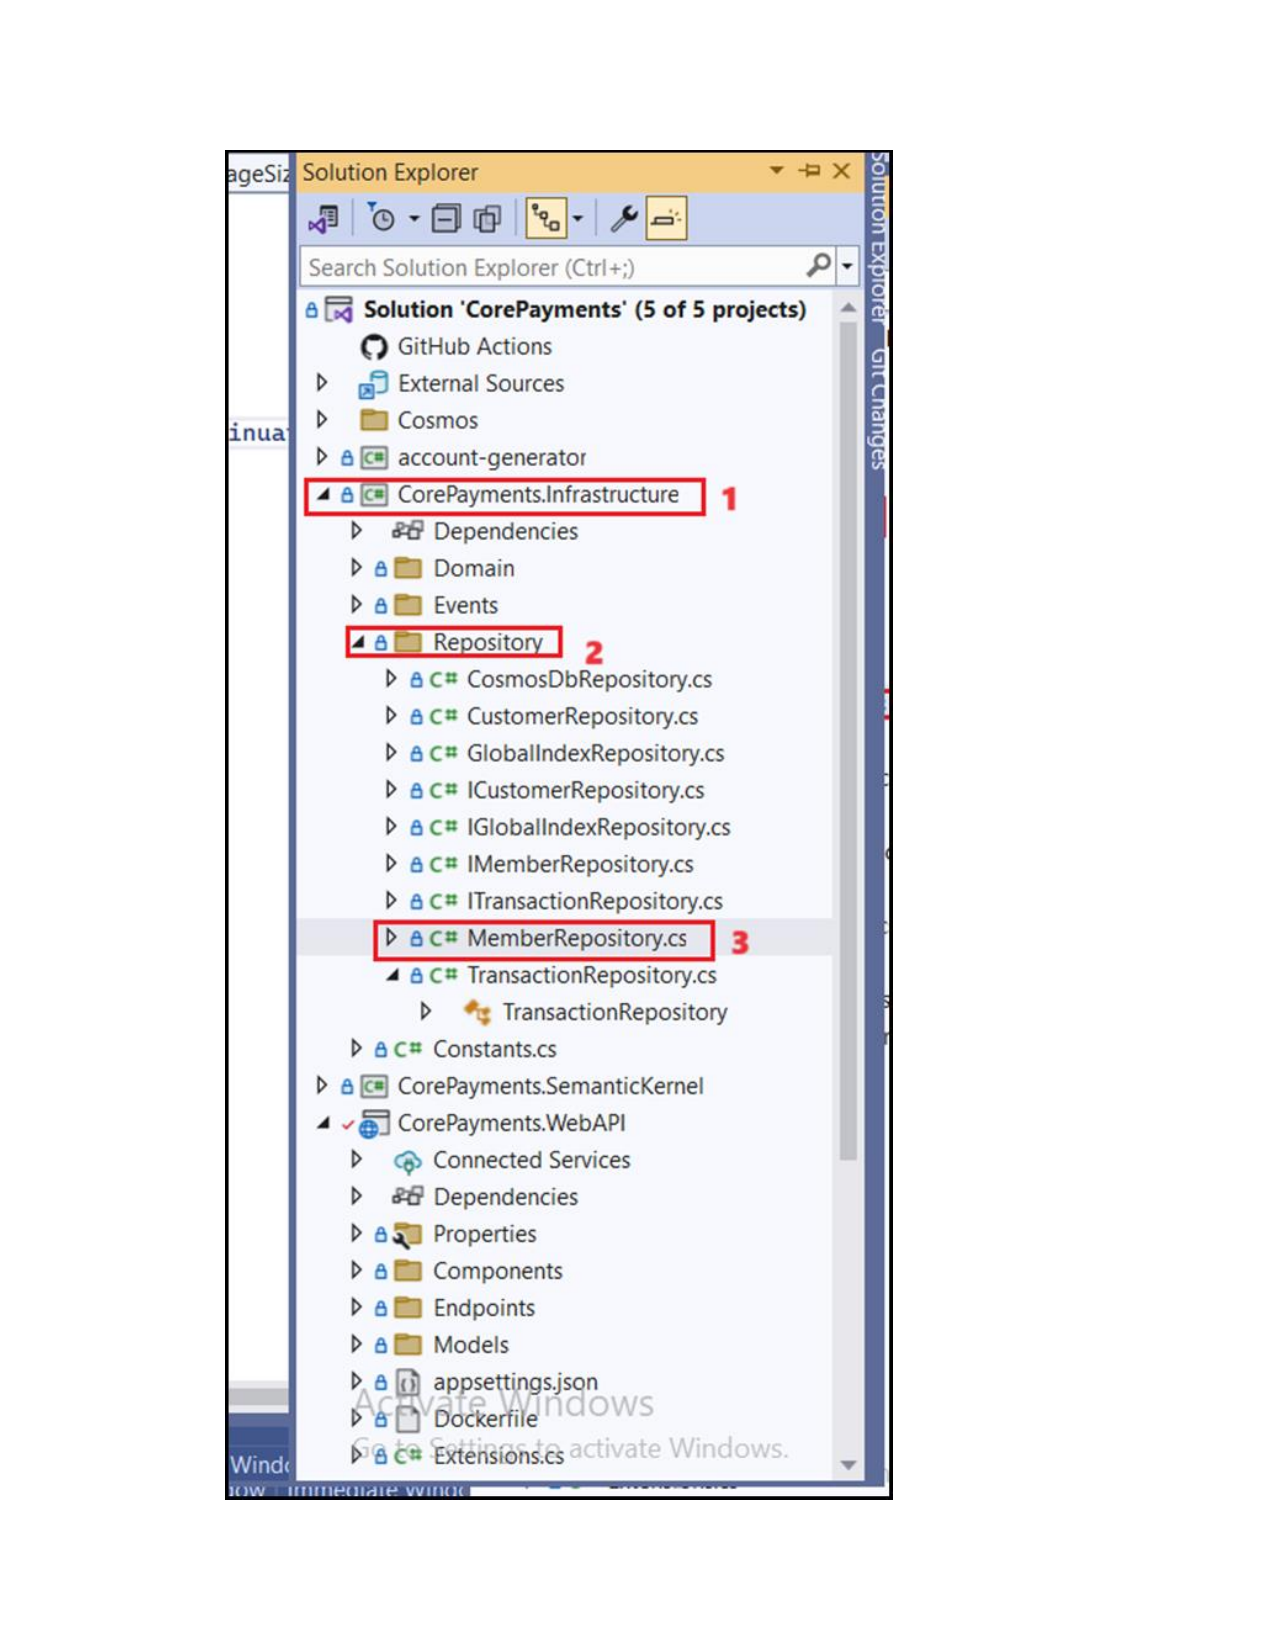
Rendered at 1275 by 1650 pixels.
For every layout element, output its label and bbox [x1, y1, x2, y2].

picture [225, 150, 893, 1500]
